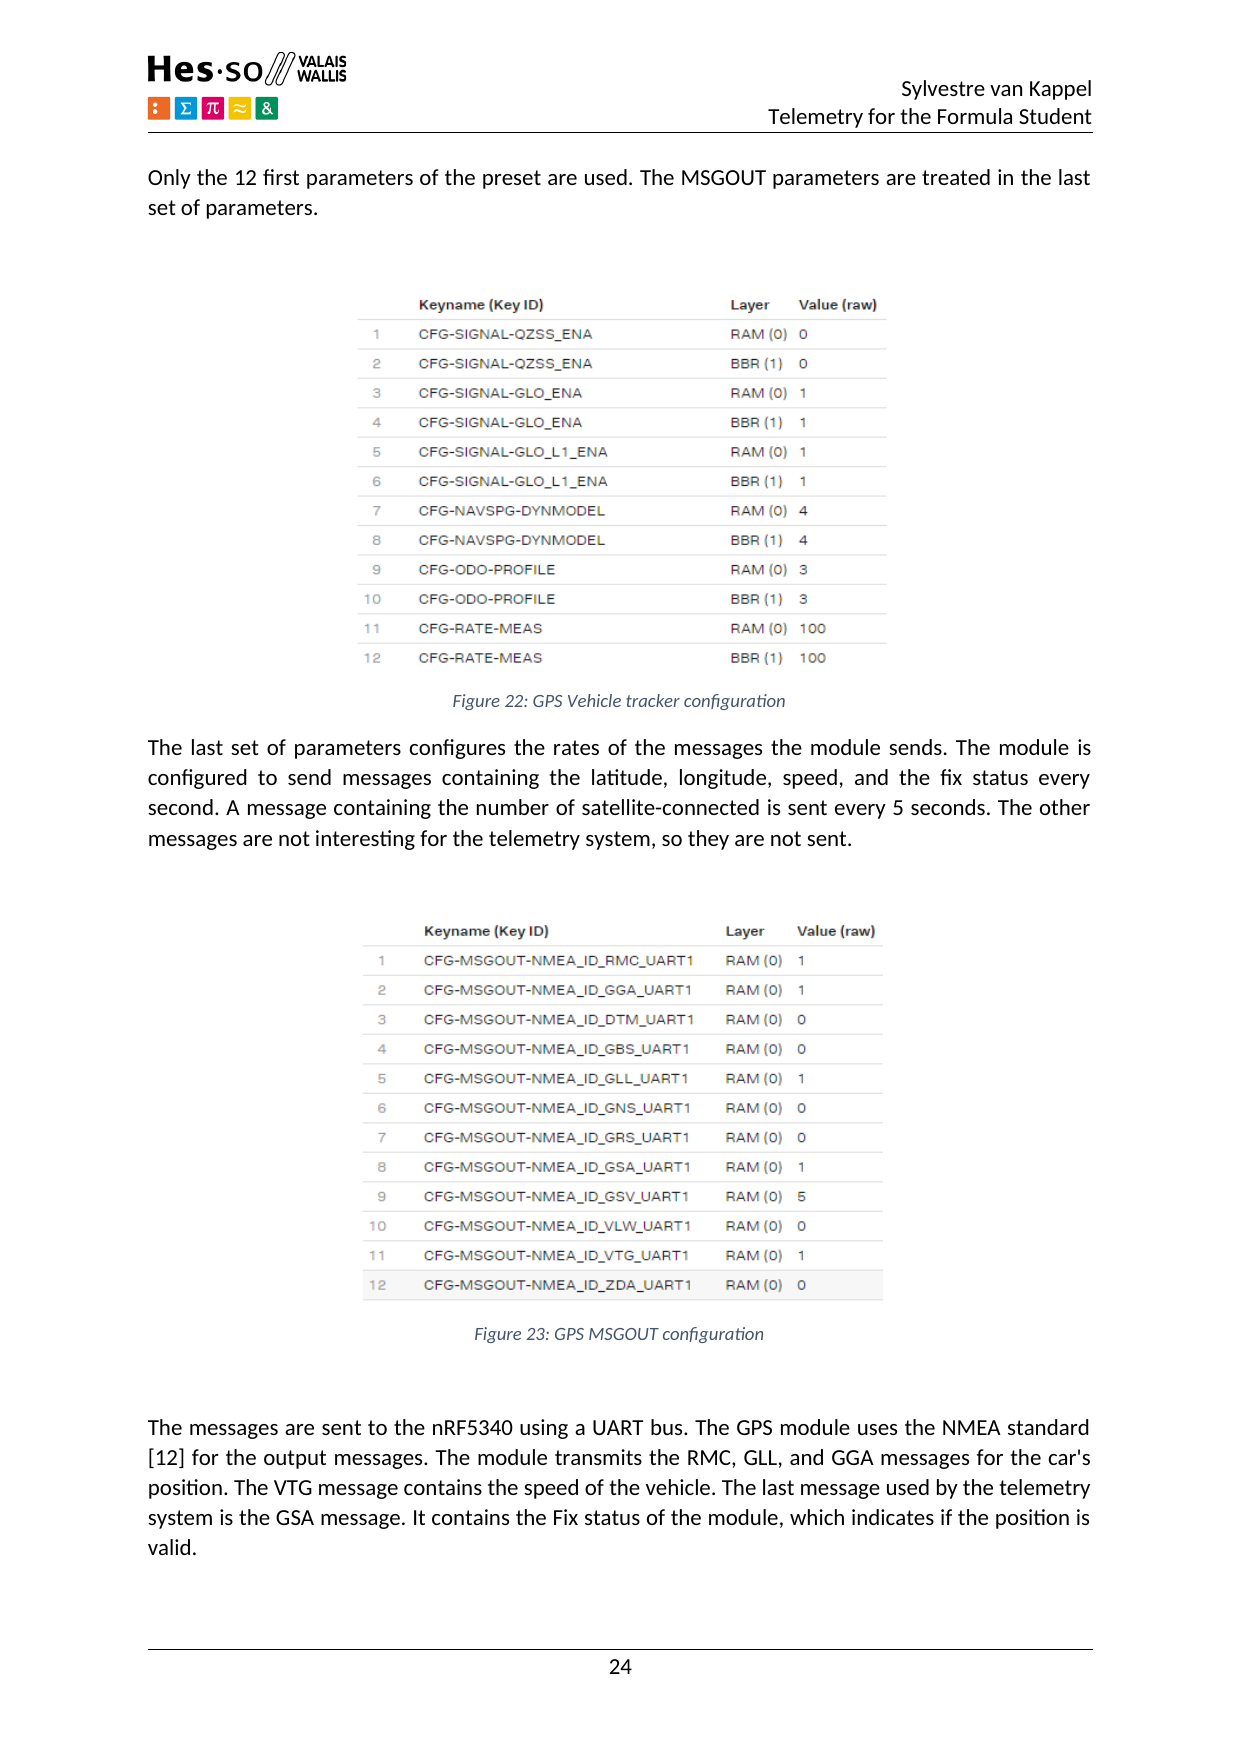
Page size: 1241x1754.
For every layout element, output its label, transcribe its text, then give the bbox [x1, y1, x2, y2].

text Figure 22: GPS Vehicle tracker configuration [148, 689, 1093, 712]
picture [353, 286, 887, 671]
picture [147, 52, 347, 120]
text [148, 163, 1093, 221]
text Figure 23: GPS MSGOUT configuration [148, 1322, 1093, 1345]
picture [357, 917, 883, 1304]
text The messages are sent to the nRF5340 using a UART bus. The GPS module uses the NMEA standard [12] for the output messages. The module transmits the RMC, GLL, and GGA messages for the car's position. The VTG message contains the speed of the vehicle. The last message used by the telemetry system is the GSA message. It contains the Fix status of the module, which indicates if the position is valid. [148, 1413, 1093, 1562]
text The last set of parameters configures the rates of the messages the module sends. The module is configured to send messages containing the latitude, longitude, speed, and the fix status every second. A message containing the number of satellite-connected is sent every 5 seconds. The other messages are not interesting for the telemetry system, so they are not sent. [148, 733, 1093, 852]
